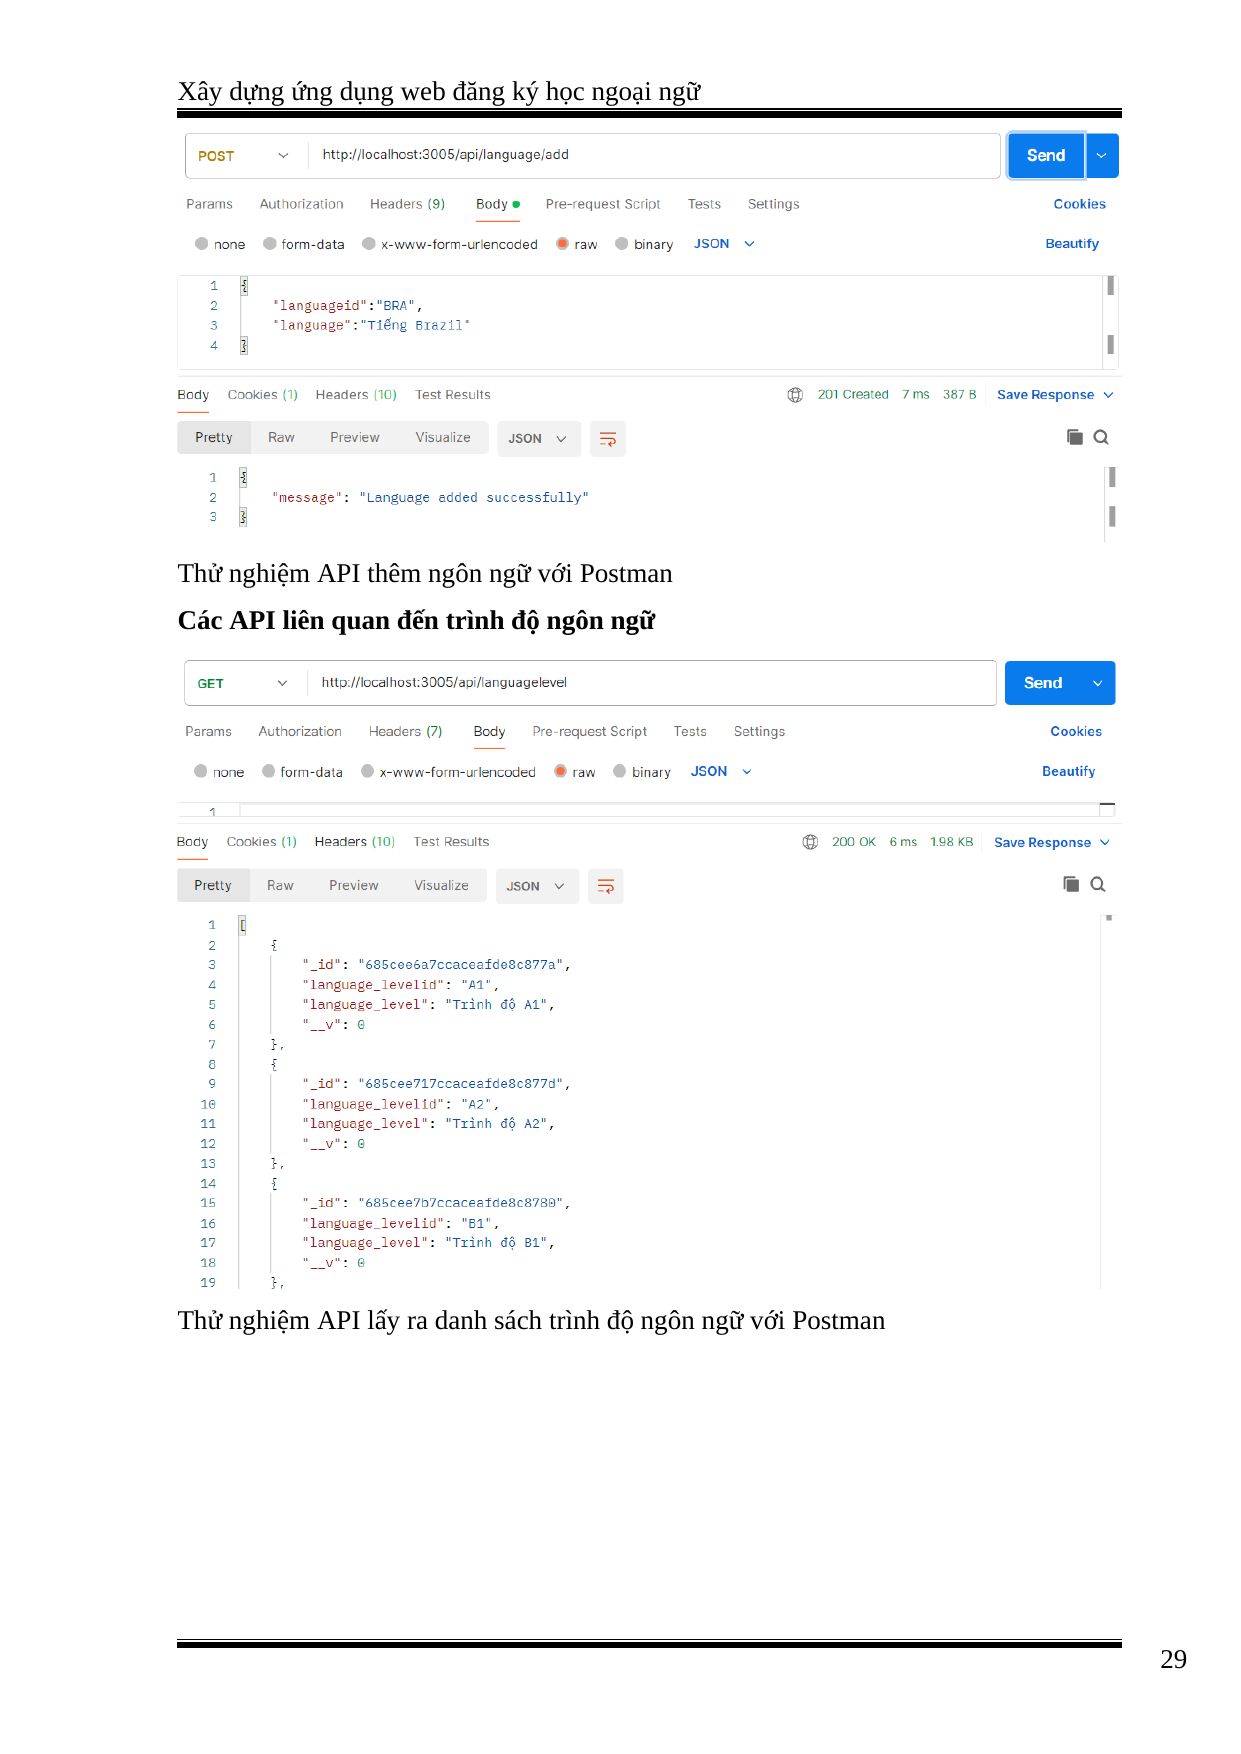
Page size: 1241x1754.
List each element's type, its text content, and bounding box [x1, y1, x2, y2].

text Các API liên quan đến trình độ ngôn ngữ [177, 604, 1122, 635]
picture [177, 118, 1123, 542]
text Thử nghiệm API lấy ra danh sách trình độ ngôn ngữ với Postman [177, 1304, 1122, 1335]
picture [177, 651, 1123, 1289]
text Thử nghiệm API thêm ngôn ngữ với Postman [177, 558, 1122, 589]
